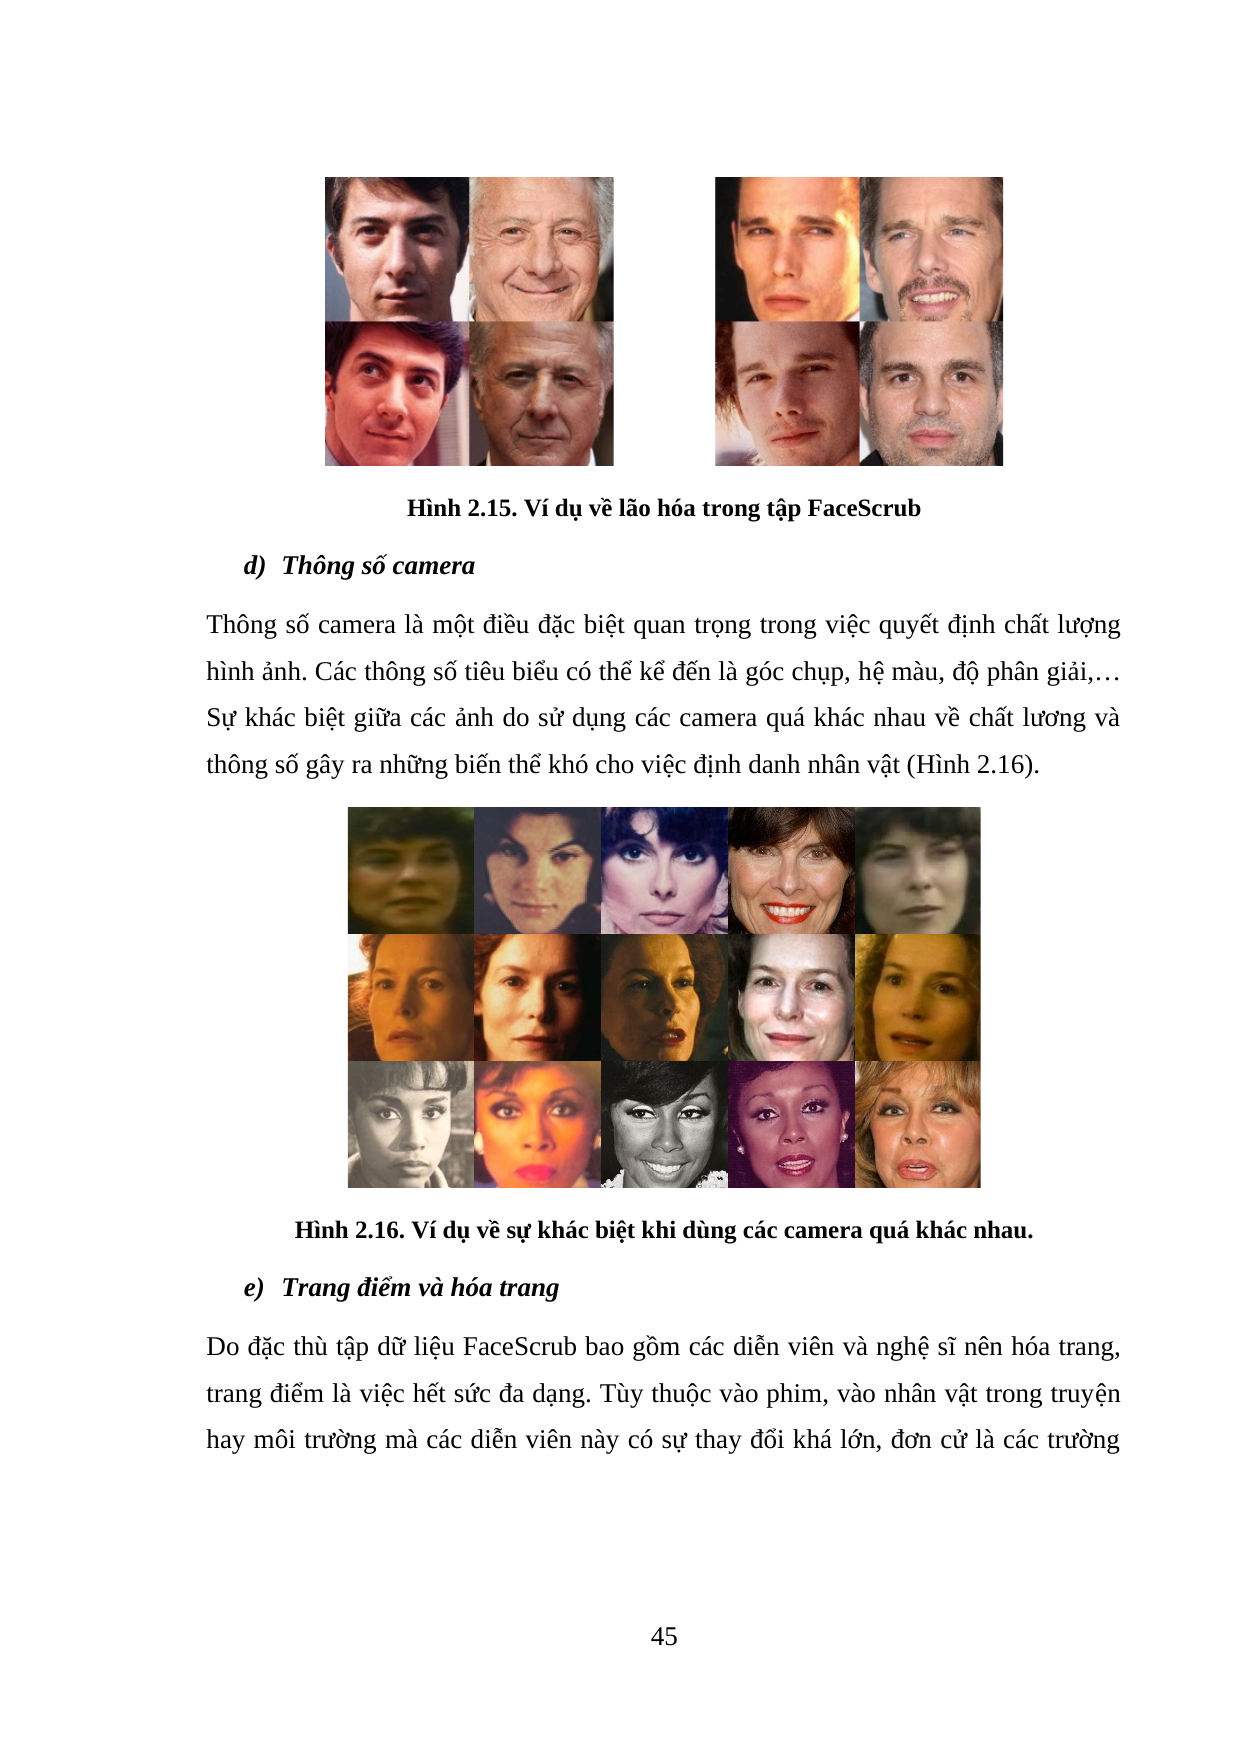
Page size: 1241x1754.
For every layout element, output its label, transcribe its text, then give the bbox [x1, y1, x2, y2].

picture [325, 177, 1004, 466]
list Trang điểm và hóa trang [244, 1271, 1122, 1302]
text Hình 2.14. Ví dụ về lão hóa trong tập FaceScrub [206, 493, 1122, 522]
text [206, 1330, 1122, 1455]
text Hình 2.15. Ví dụ về sự khác biệt khi dùng các camera quá khác nhau. [206, 1215, 1122, 1244]
picture [347, 807, 981, 1188]
list Thông số camera [244, 549, 1122, 580]
